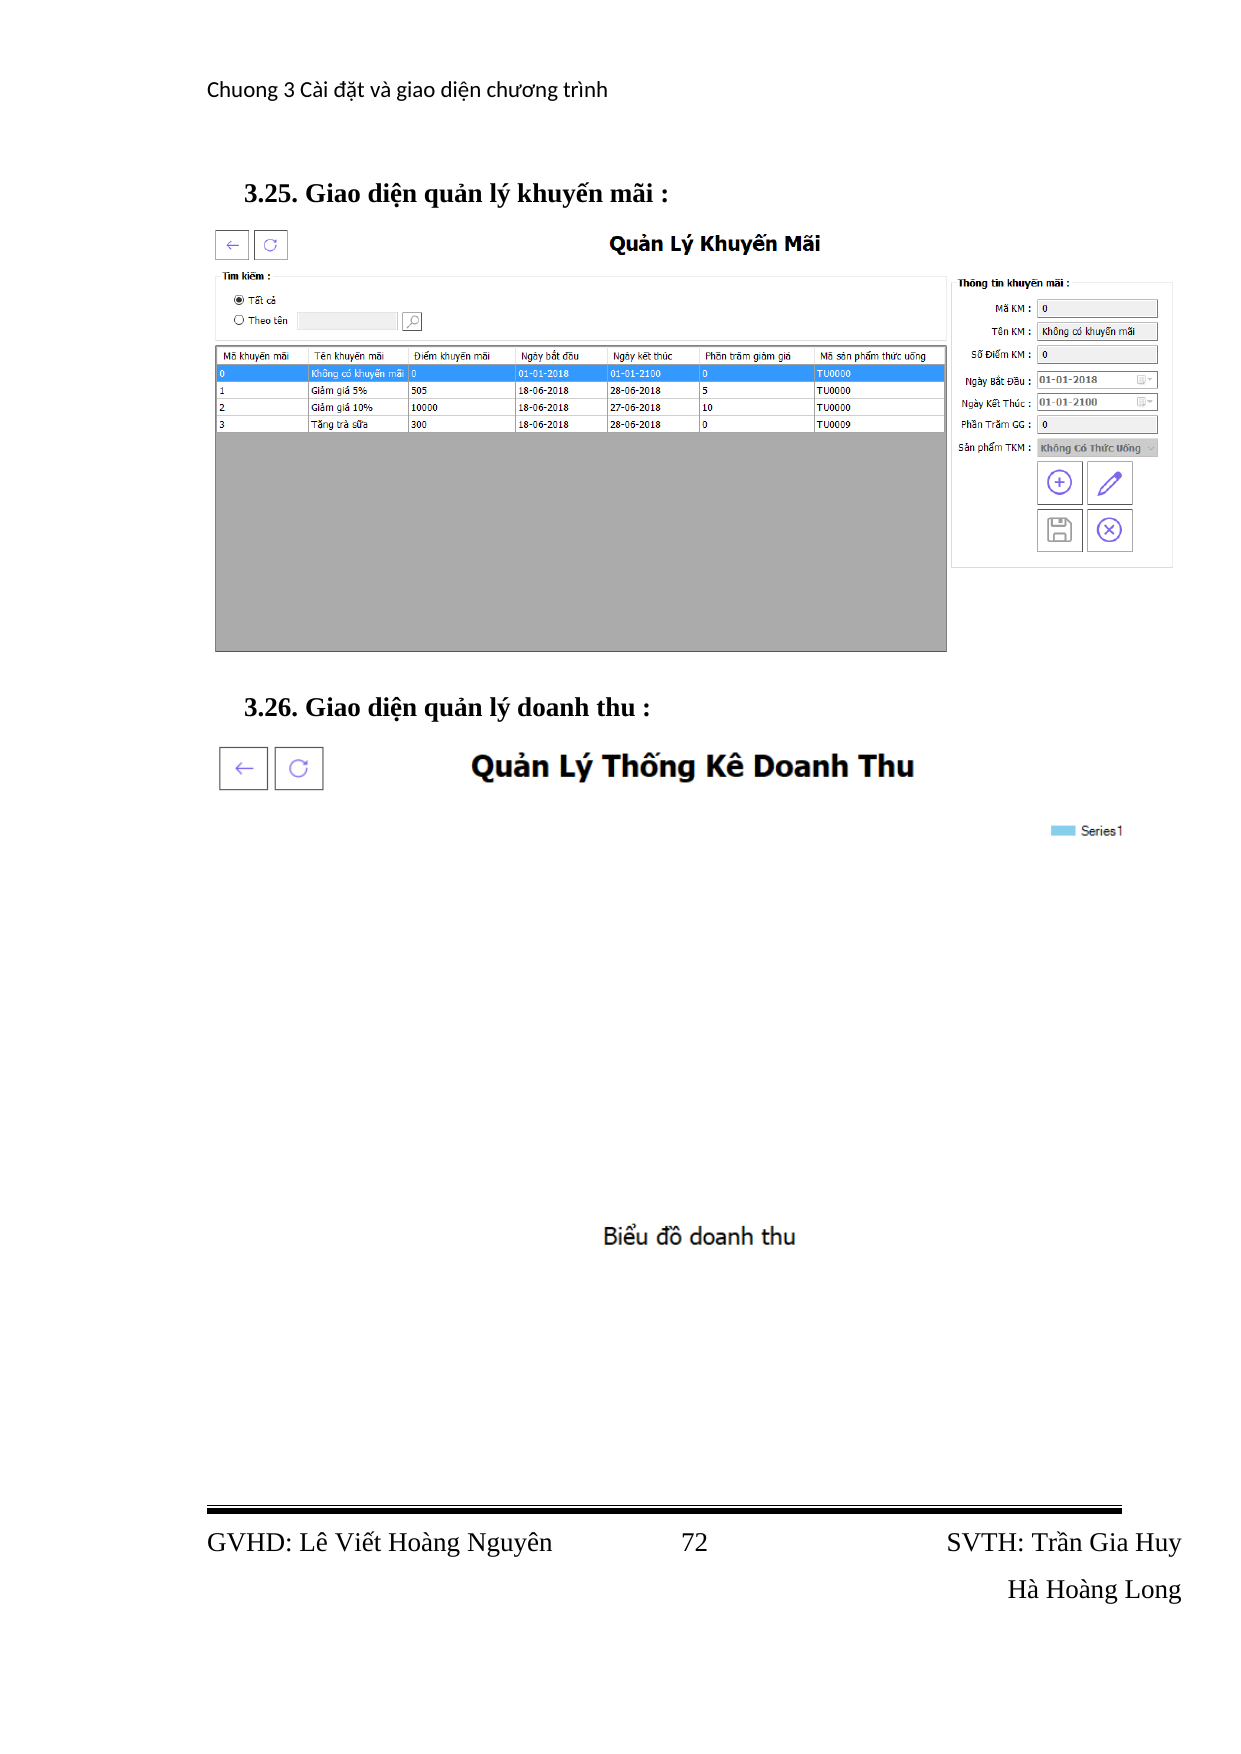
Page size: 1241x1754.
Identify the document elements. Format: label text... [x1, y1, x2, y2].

picture [206, 223, 1182, 661]
subtitle Giao diện quản lý khuyến mãi : [244, 177, 1122, 208]
picture [206, 737, 1182, 1257]
subtitle Giao diện quản lý doanh thu : [244, 691, 1122, 722]
